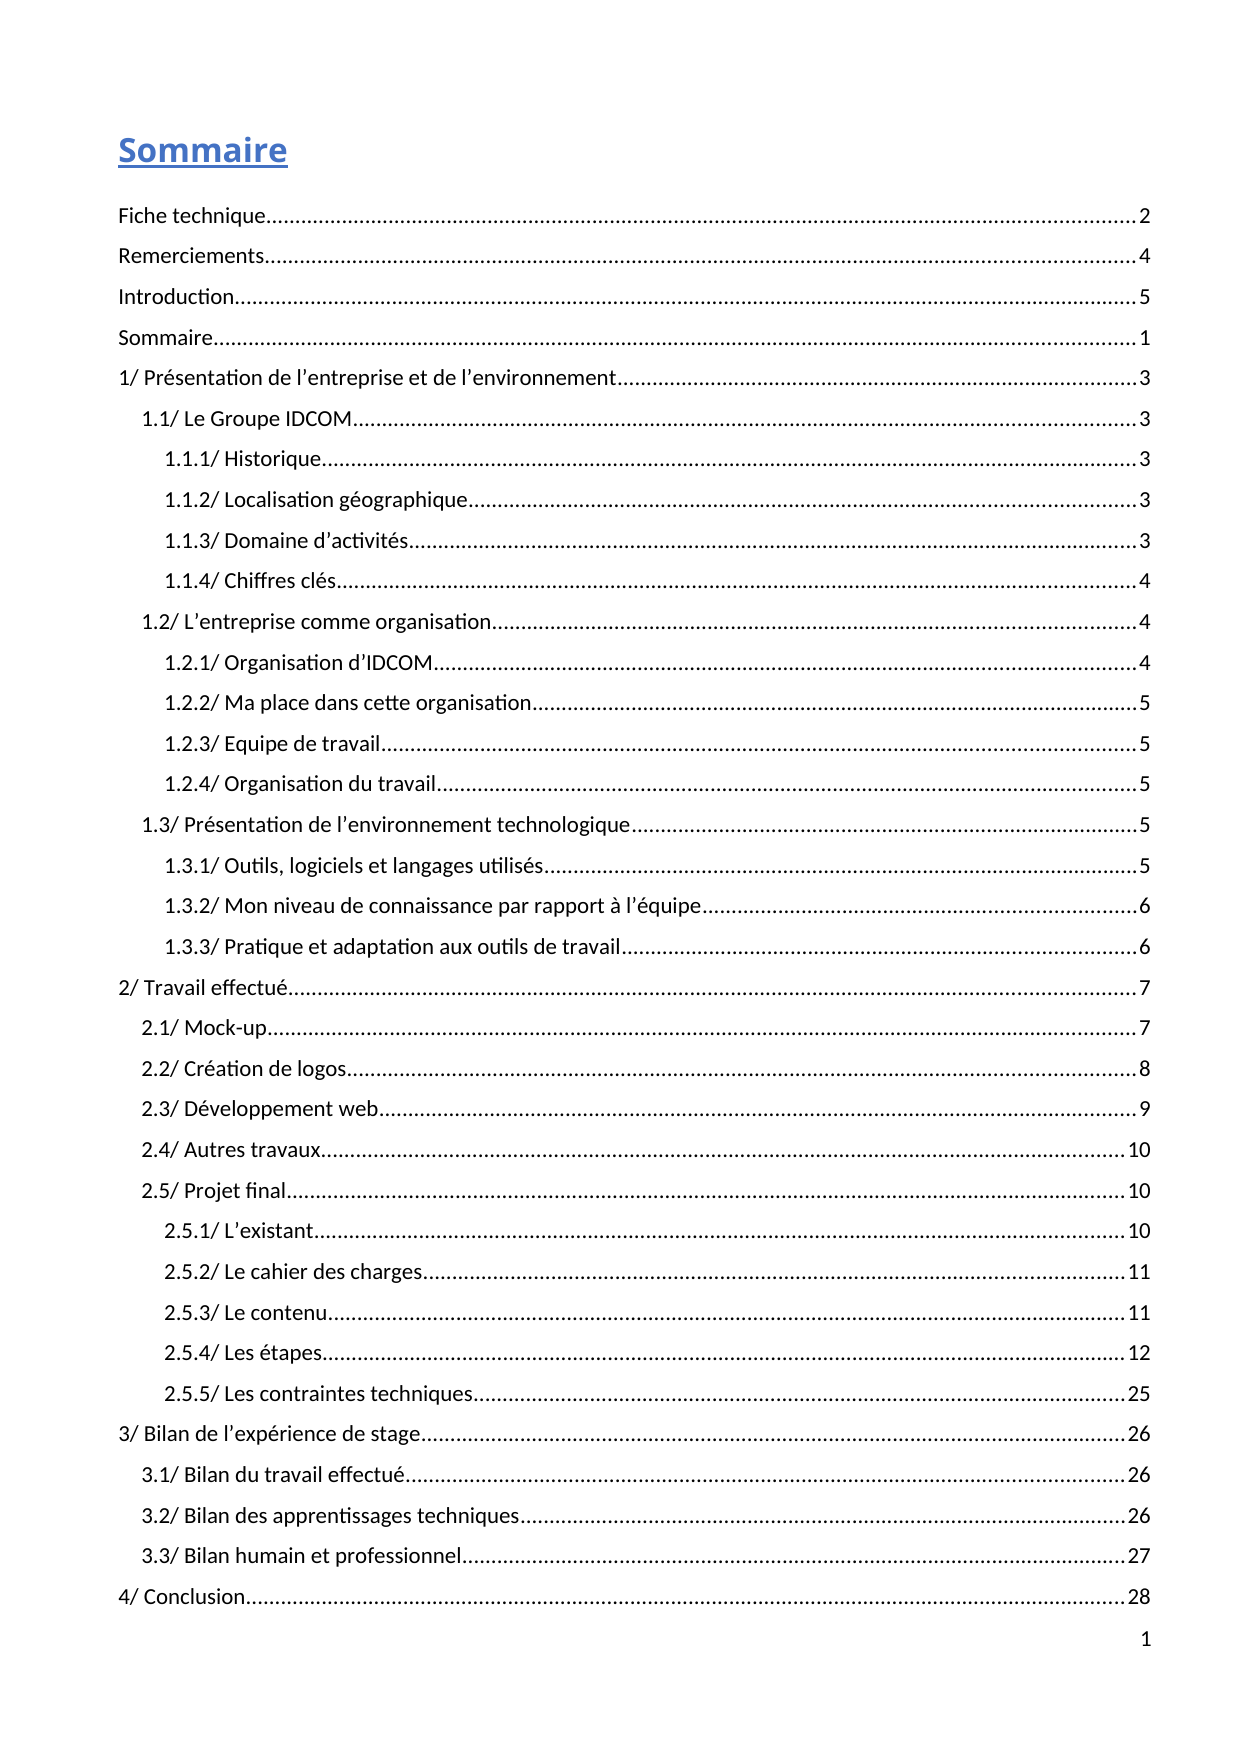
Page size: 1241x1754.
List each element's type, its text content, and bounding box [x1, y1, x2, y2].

subtitle Sommaire [118, 127, 1152, 172]
